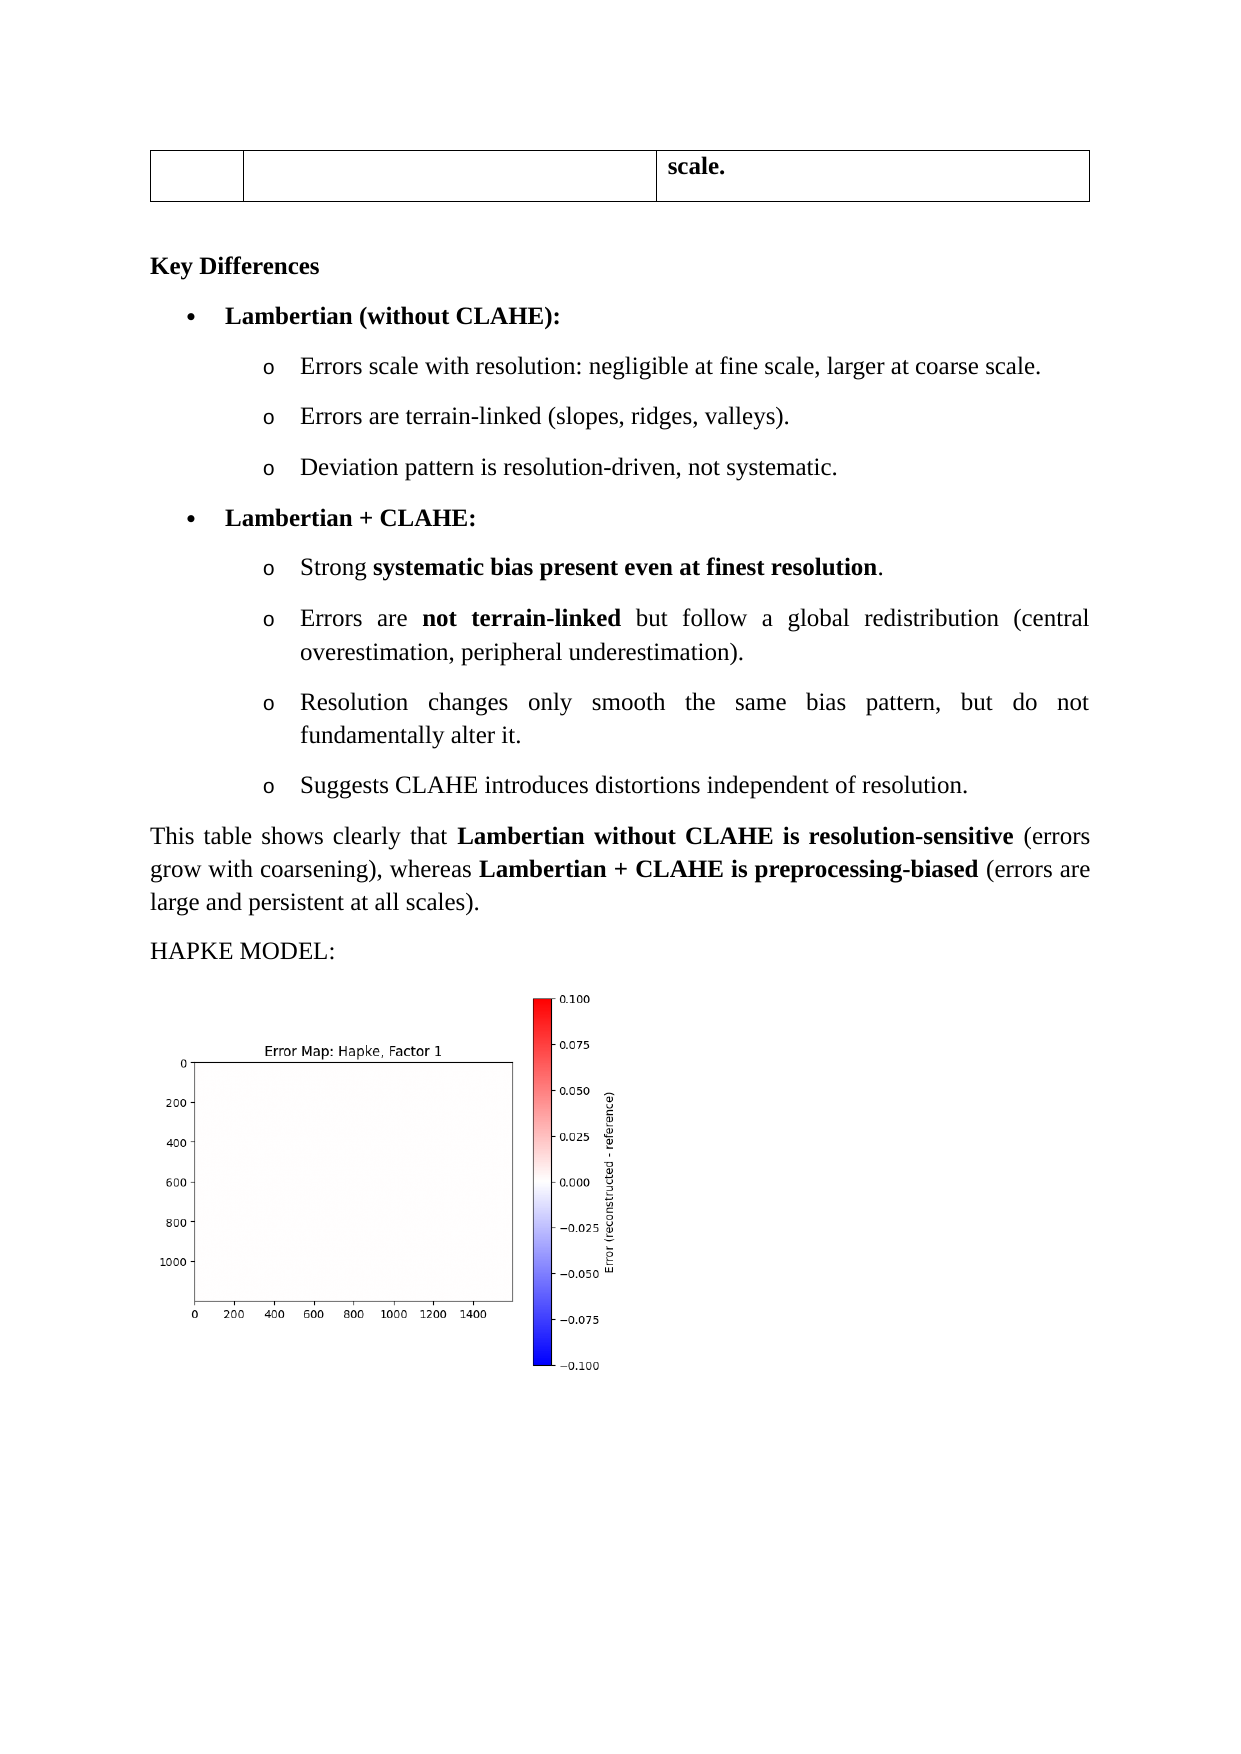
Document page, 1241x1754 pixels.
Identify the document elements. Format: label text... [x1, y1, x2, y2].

text This table shows clearly that Lambertian without CLAHE is resolution-sensitive (errors grow with coarsening), whereas Lambertian + CLAHE is preprocessing-biased (errors are large and persistent at all scales). [150, 821, 1090, 916]
list Lambertian + CLAHE: [187, 503, 1090, 531]
list Resolution changes only smooth the same bias pattern, but do not fundamentally alter it. [262, 687, 1090, 749]
list Lambertian (without CLAHE): [187, 301, 1090, 330]
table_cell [244, 151, 656, 201]
list Errors are terrain-linked (slopes, ridges, valleys). [262, 401, 1090, 431]
list Strong systematic bias present even at finest resolution. [262, 552, 1090, 582]
picture [150, 986, 623, 1379]
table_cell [657, 151, 1089, 201]
list Suggests CLAHE introduces distortions independent of resolution. [262, 770, 1090, 800]
list Errors are not terrain-linked but follow a global redistribution (central overestimation, peripheral underestimation). [262, 603, 1090, 666]
table_cell 16 [151, 151, 243, 201]
list Deviation pattern is resolution-driven, not systematic. [262, 452, 1090, 482]
list Errors scale with resolution: negligible at fine scale, larger at coarse scale. [262, 351, 1090, 380]
text HAPKE MODEL: [150, 936, 1090, 965]
text Key Differences [150, 251, 1090, 280]
